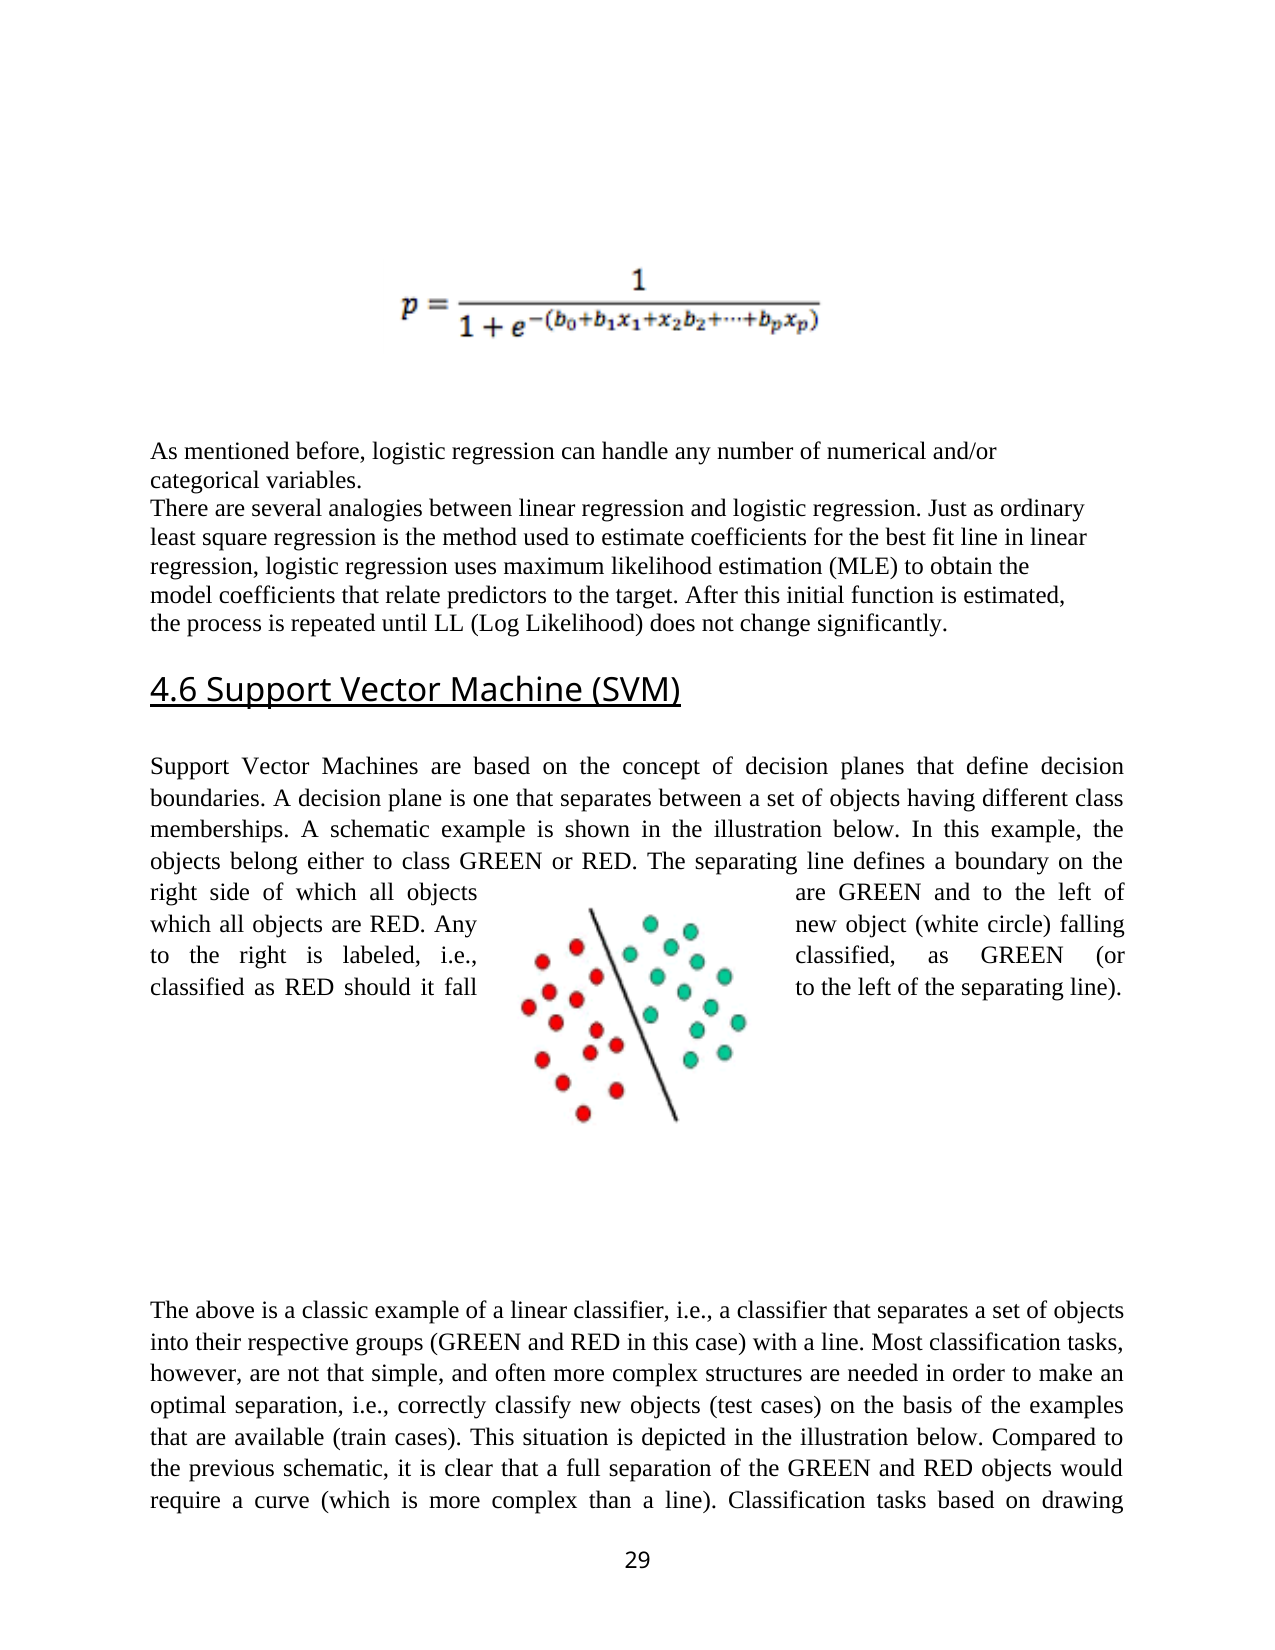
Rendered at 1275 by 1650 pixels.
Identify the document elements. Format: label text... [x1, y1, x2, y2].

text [150, 1295, 1125, 1513]
text regression, logistic regression uses maximum likelihood estimation (MLE) to obtain the [150, 551, 1125, 580]
text least square regression is the method used to estimate coefficients for the best fit line in linear [150, 522, 1125, 551]
text 4.6 Support Vector Machine (SVM) [150, 666, 1125, 711]
text the process is repeated until LL (Log Likelihood) does not change significantly. [150, 608, 1125, 637]
picture [487, 898, 786, 1141]
picture [382, 259, 862, 354]
text As mentioned before, logistic regression can handle any number of numerical and/or [150, 436, 1125, 465]
text categorical variables. [150, 465, 1125, 493]
text There are several analogies between linear regression and logistic regression. Just as ordinary [150, 493, 1125, 522]
text model coefficients that relate predictors to the target. After this initial function is estimated, [150, 580, 1125, 608]
text Support Vector Machines are based on the concept of decision planes that define decision boundaries. A decision plane is one that separates between a set of objects having different class memberships. A schematic example is shown in the illustration below. In this example, the objects belong either to class GREEN or RED. The separating line defines a boundary on the right side of which all objects are GREEN and to the left of which all objects are RED. Any new object (white circle) falling to the right is labeled, i.e., classified, as GREEN (or classified as RED should it fall to the left of the separating line). [150, 751, 1125, 1001]
